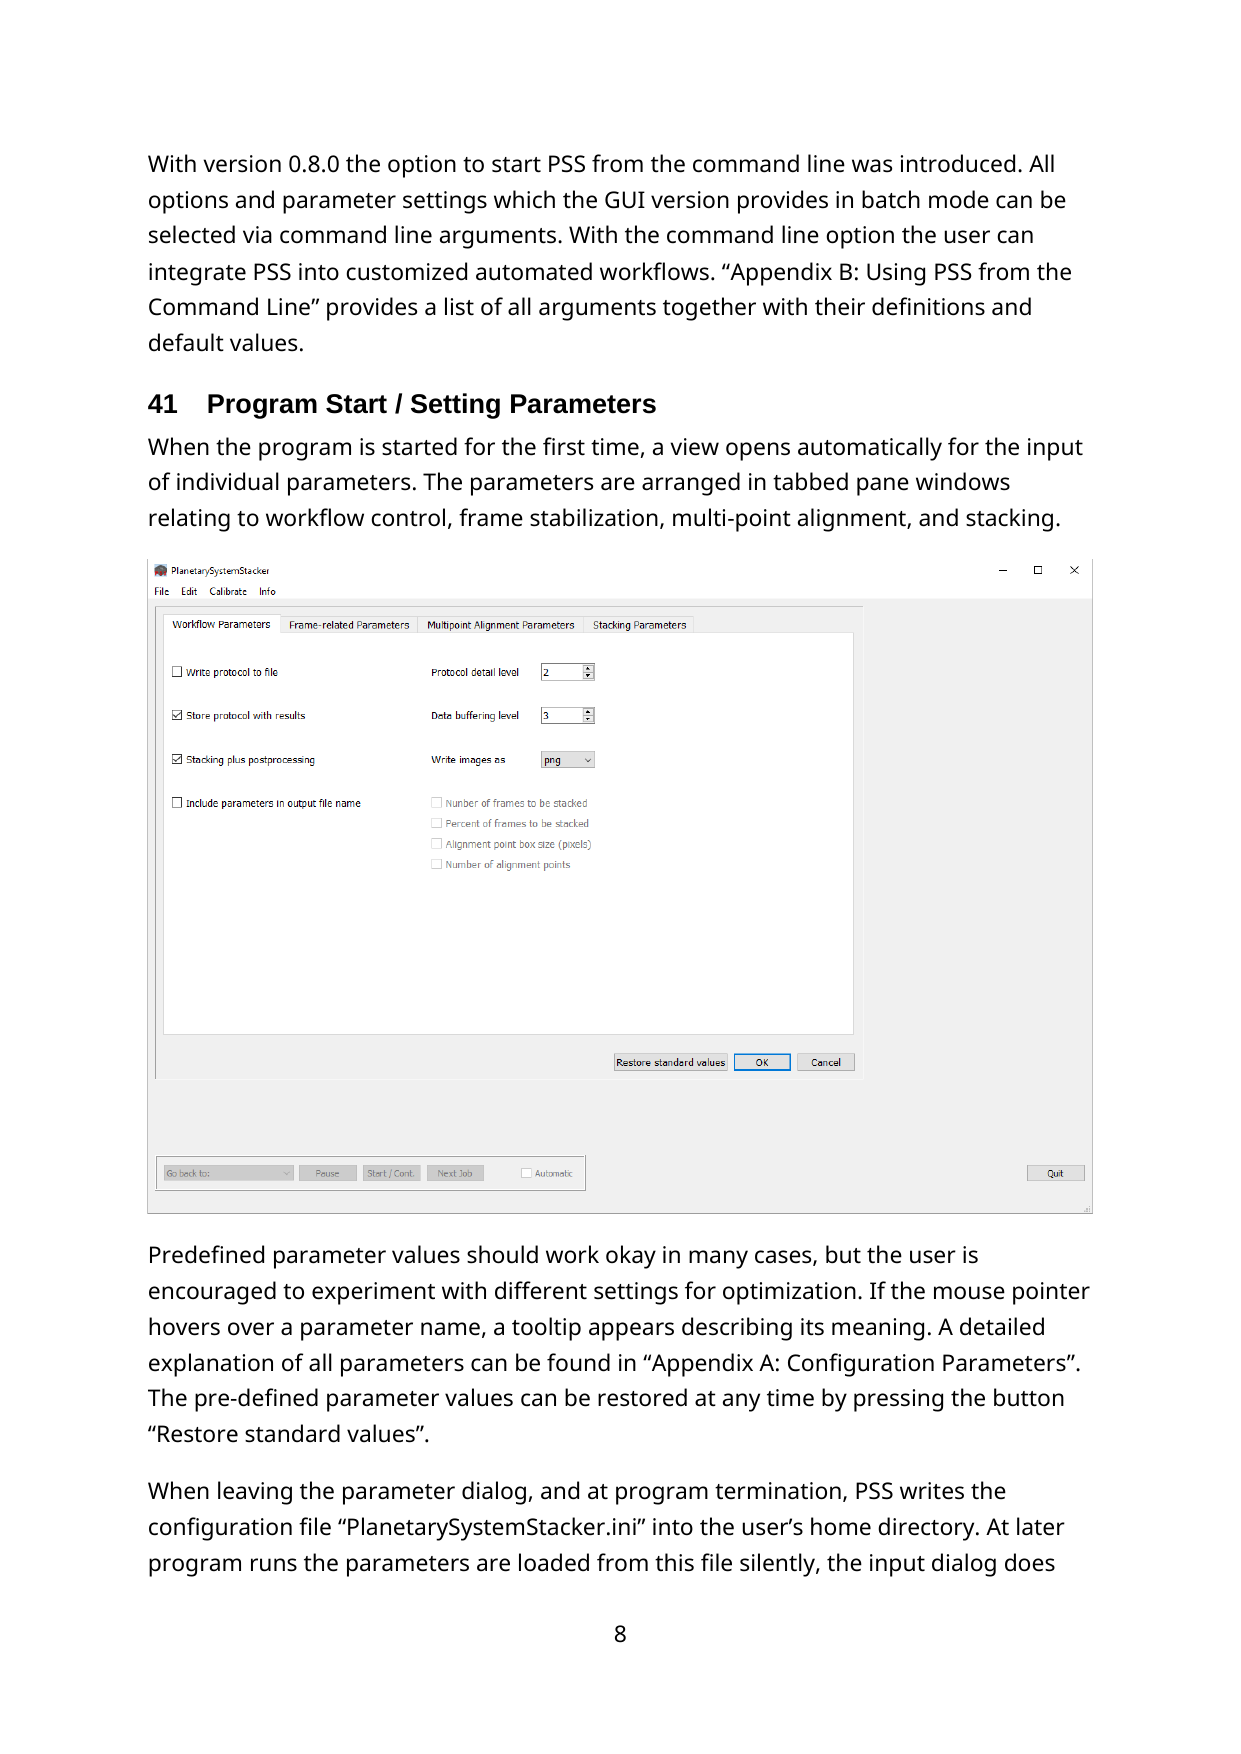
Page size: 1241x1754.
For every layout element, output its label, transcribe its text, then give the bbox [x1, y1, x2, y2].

text With version 0.8.0 the option to start PSS from the command line was introduced. All options and parameter settings which the GUI version provides in batch mode can be selected via command line arguments. With the command line option the user can integrate PSS into customized automated workflows. “Appendix B: Using PSS from the Command Line” provides a list of all arguments together with their definitions and default values. [148, 148, 1093, 358]
picture [147, 559, 1093, 1214]
subtitle Program Start / Setting Parameters [148, 388, 1093, 419]
text When the program is started for the first time, a view opens automatically for the input of individual parameters. The parameters are arranged in tabbed pane windows relating to workflow control, frame stabilization, multi-point alignment, and stacking. [148, 430, 1093, 533]
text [148, 1475, 1093, 1578]
text Predefined parameter values should work okay in many cases, but the user is encouraged to experiment with different settings for optimization. If the mouse pointer hovers over a parameter name, a tooltip appears describing its meaning. A detailed explanation of all parameters can be found in “Appendix A: Configuration Parameters”. The pre-defined parameter values can be restored at any time by pressing the button “Restore standard values”. [148, 1239, 1093, 1449]
